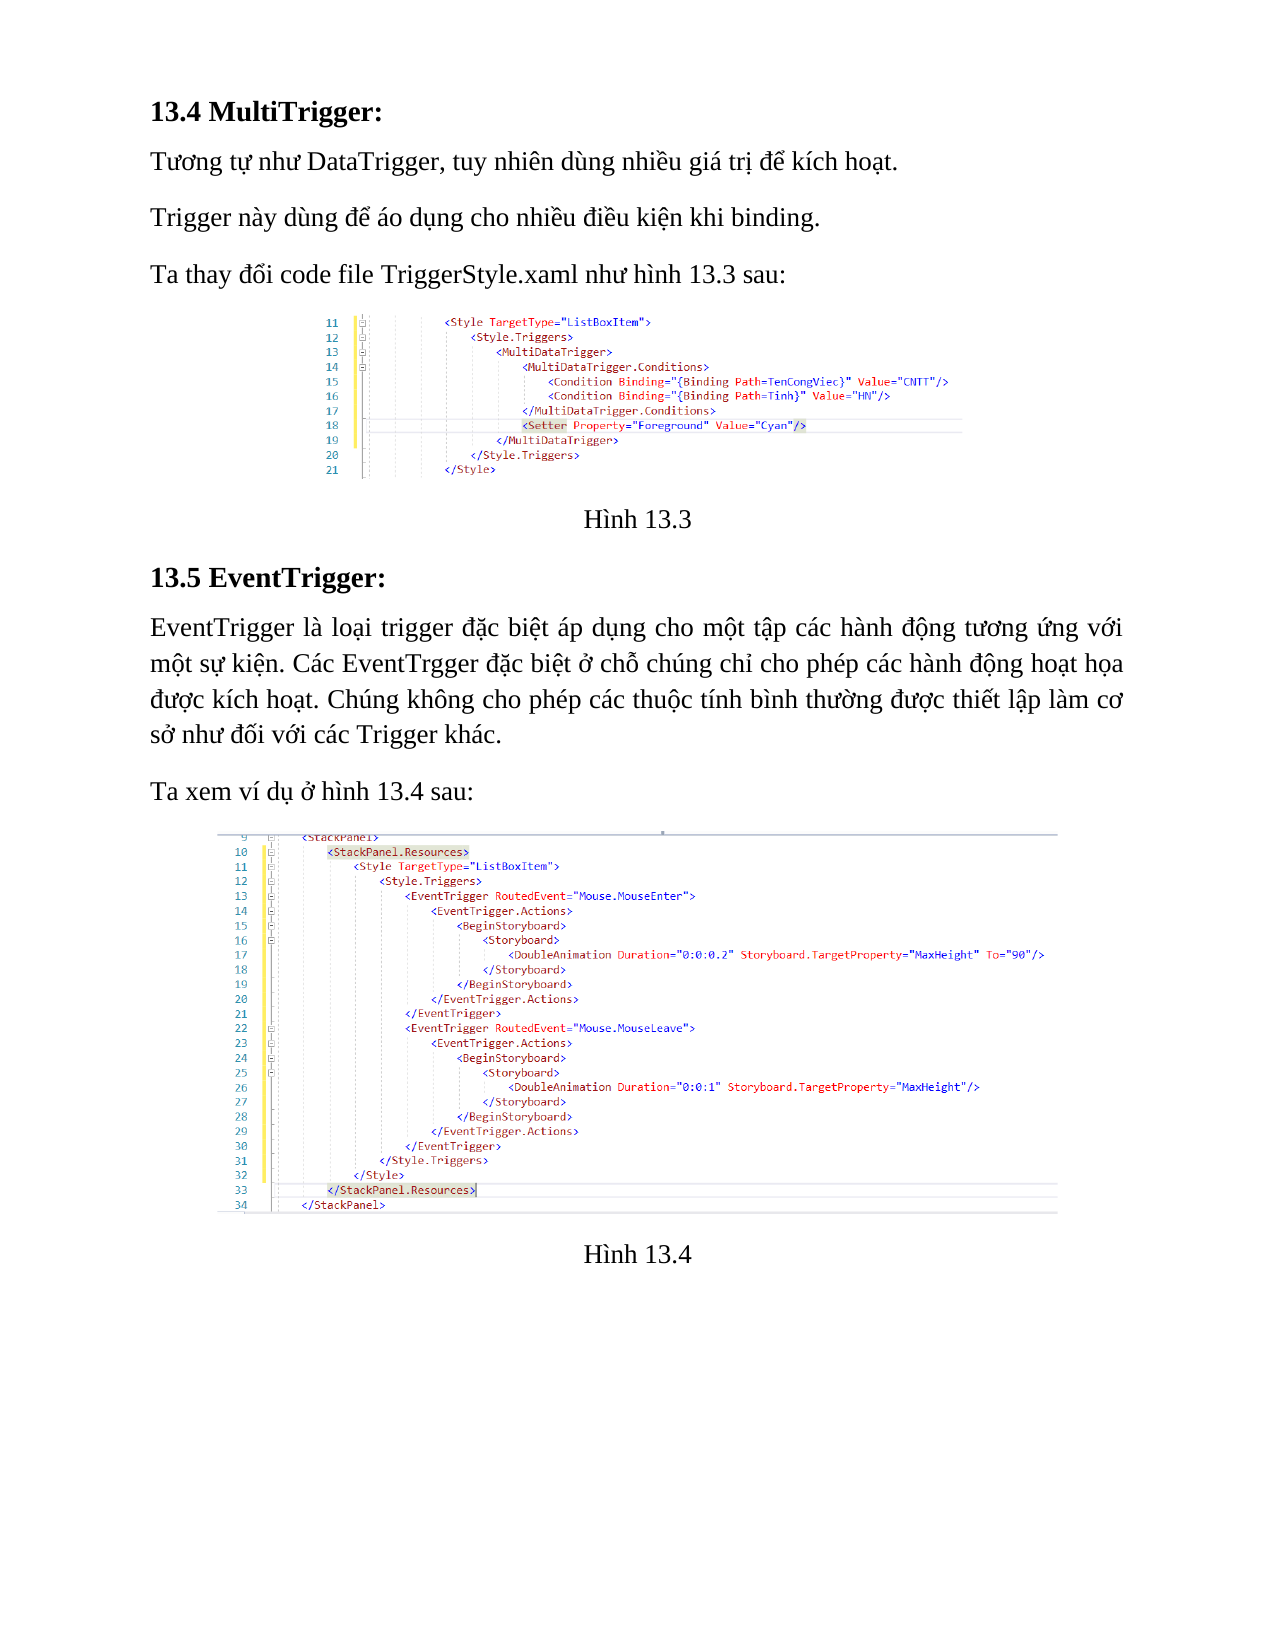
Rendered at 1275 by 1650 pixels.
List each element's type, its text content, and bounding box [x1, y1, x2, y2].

picture [312, 314, 963, 479]
text Ta thay đổi code file TriggerStyle.xaml như hình 13.3 sau: [150, 258, 1125, 289]
text EventTrigger là loại trigger đặc biệt áp dụng cho một tập các hành động tương ứng với một sự kiện. Các EventTrgger đặc biệt ở chỗ chúng chỉ cho phép các hành động hoạt họa được kích hoạt. Chúng không cho phép các thuộc tính bình thường được thiết lập làm cơ sở như đối với các Trigger khác. [150, 611, 1125, 749]
subtitle 13.5 EventTrigger: [150, 560, 1125, 594]
text Hình 13.3 [150, 504, 1125, 535]
picture [217, 831, 1058, 1214]
subtitle 13.4 MultiTrigger: [150, 94, 1125, 127]
text Ta xem ví dụ ở hình 13.4 sau: [150, 775, 1125, 806]
text Trigger này dùng để áo dụng cho nhiều điều kiện khi binding. [150, 201, 1125, 232]
text Tương tự như DataTrigger, tuy nhiên dùng nhiều giá trị để kích hoạt. [150, 145, 1125, 176]
text Hình 13.4 [150, 1239, 1125, 1270]
